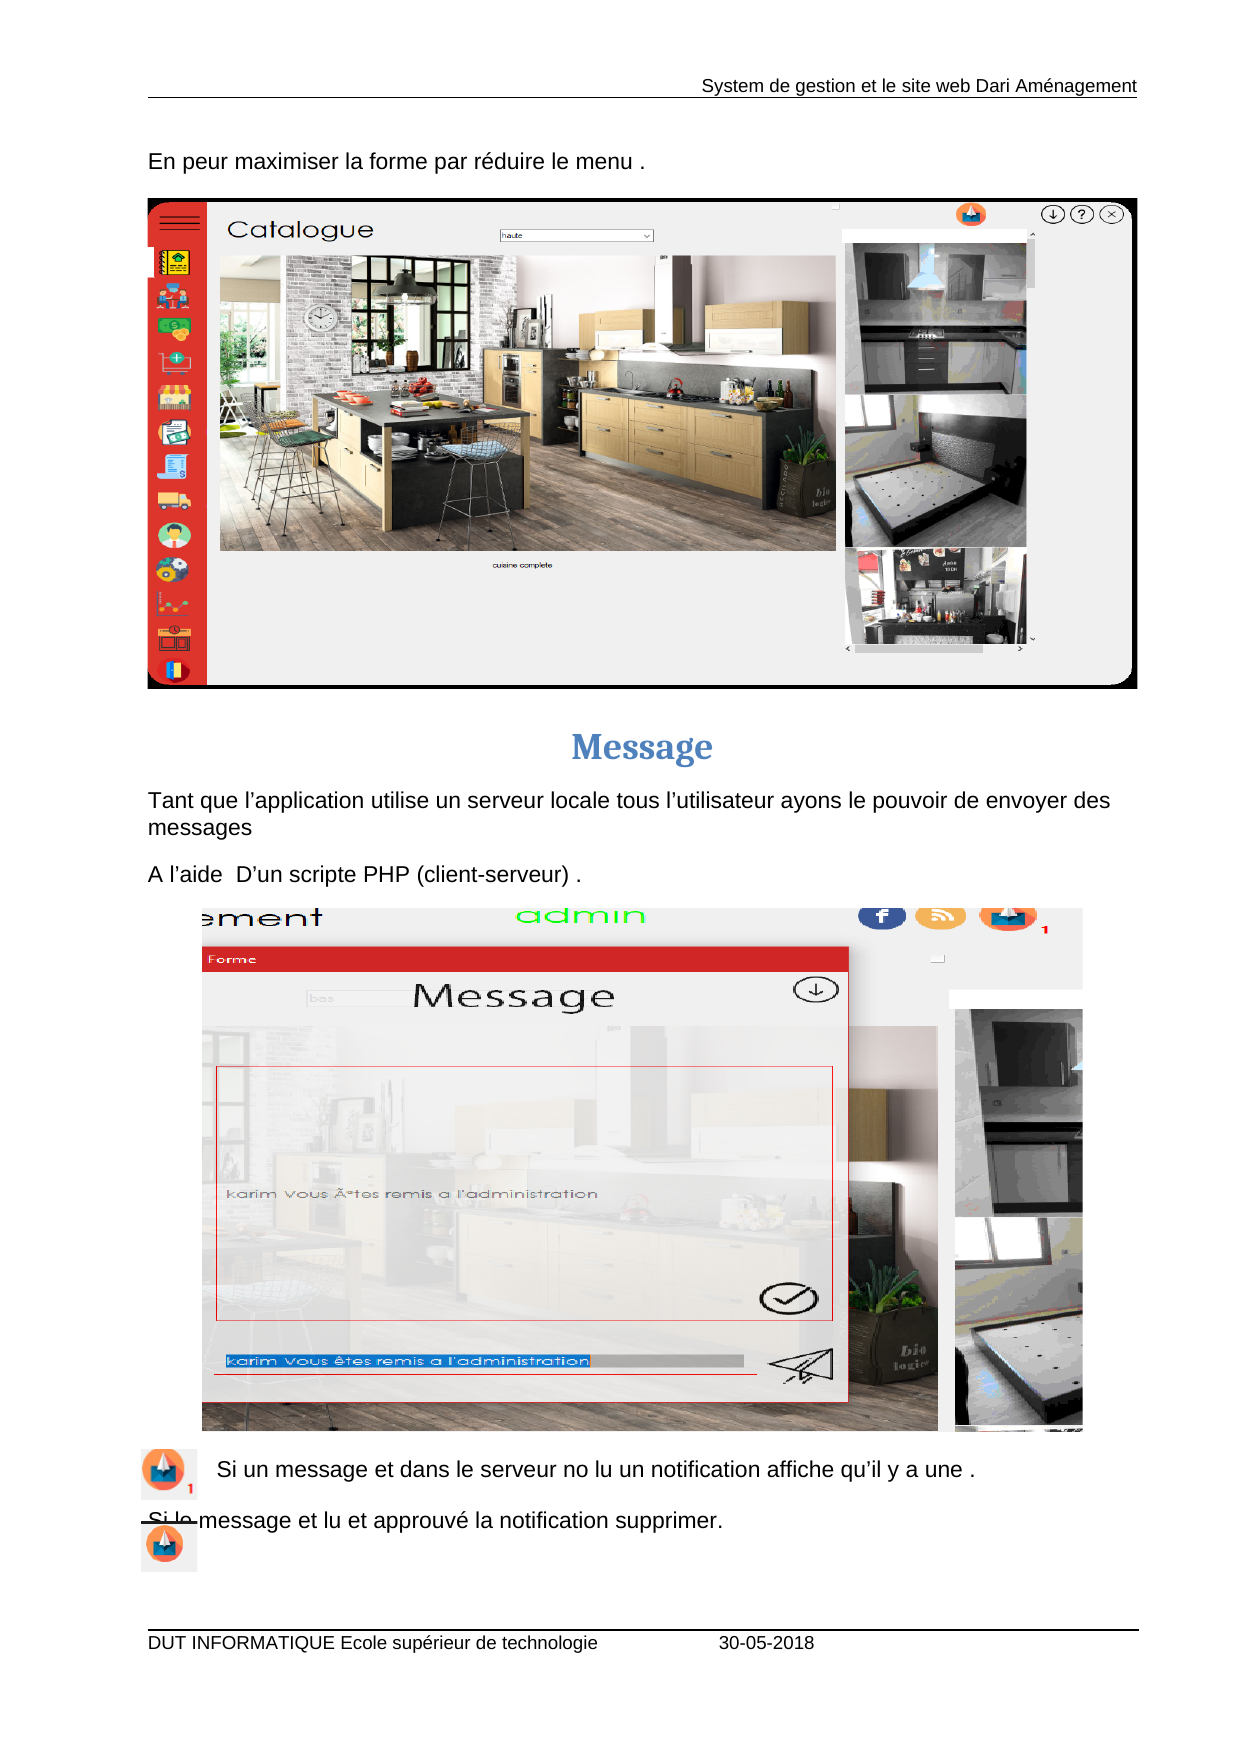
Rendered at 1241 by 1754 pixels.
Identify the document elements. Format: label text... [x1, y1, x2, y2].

subtitle Message [148, 725, 1137, 768]
text Tant que l’application utilise un serveur locale tous l’utilisateur ayons le pouvoir de envoyer des messages [148, 787, 1137, 840]
text Si le message et lu et approuvé la notification supprimer. [148, 1507, 1137, 1533]
text A l’aide D’un scripte PHP (client-serveur) . [148, 861, 1137, 887]
picture [141, 1449, 198, 1500]
picture [141, 1521, 198, 1572]
text Si un message et dans le serveur no lu un notification affiche qu’il y a une . [198, 1456, 1137, 1482]
picture [202, 908, 1083, 1432]
picture [147, 198, 1138, 689]
text En peur maximiser la forme par réduire le menu . [148, 148, 1137, 174]
